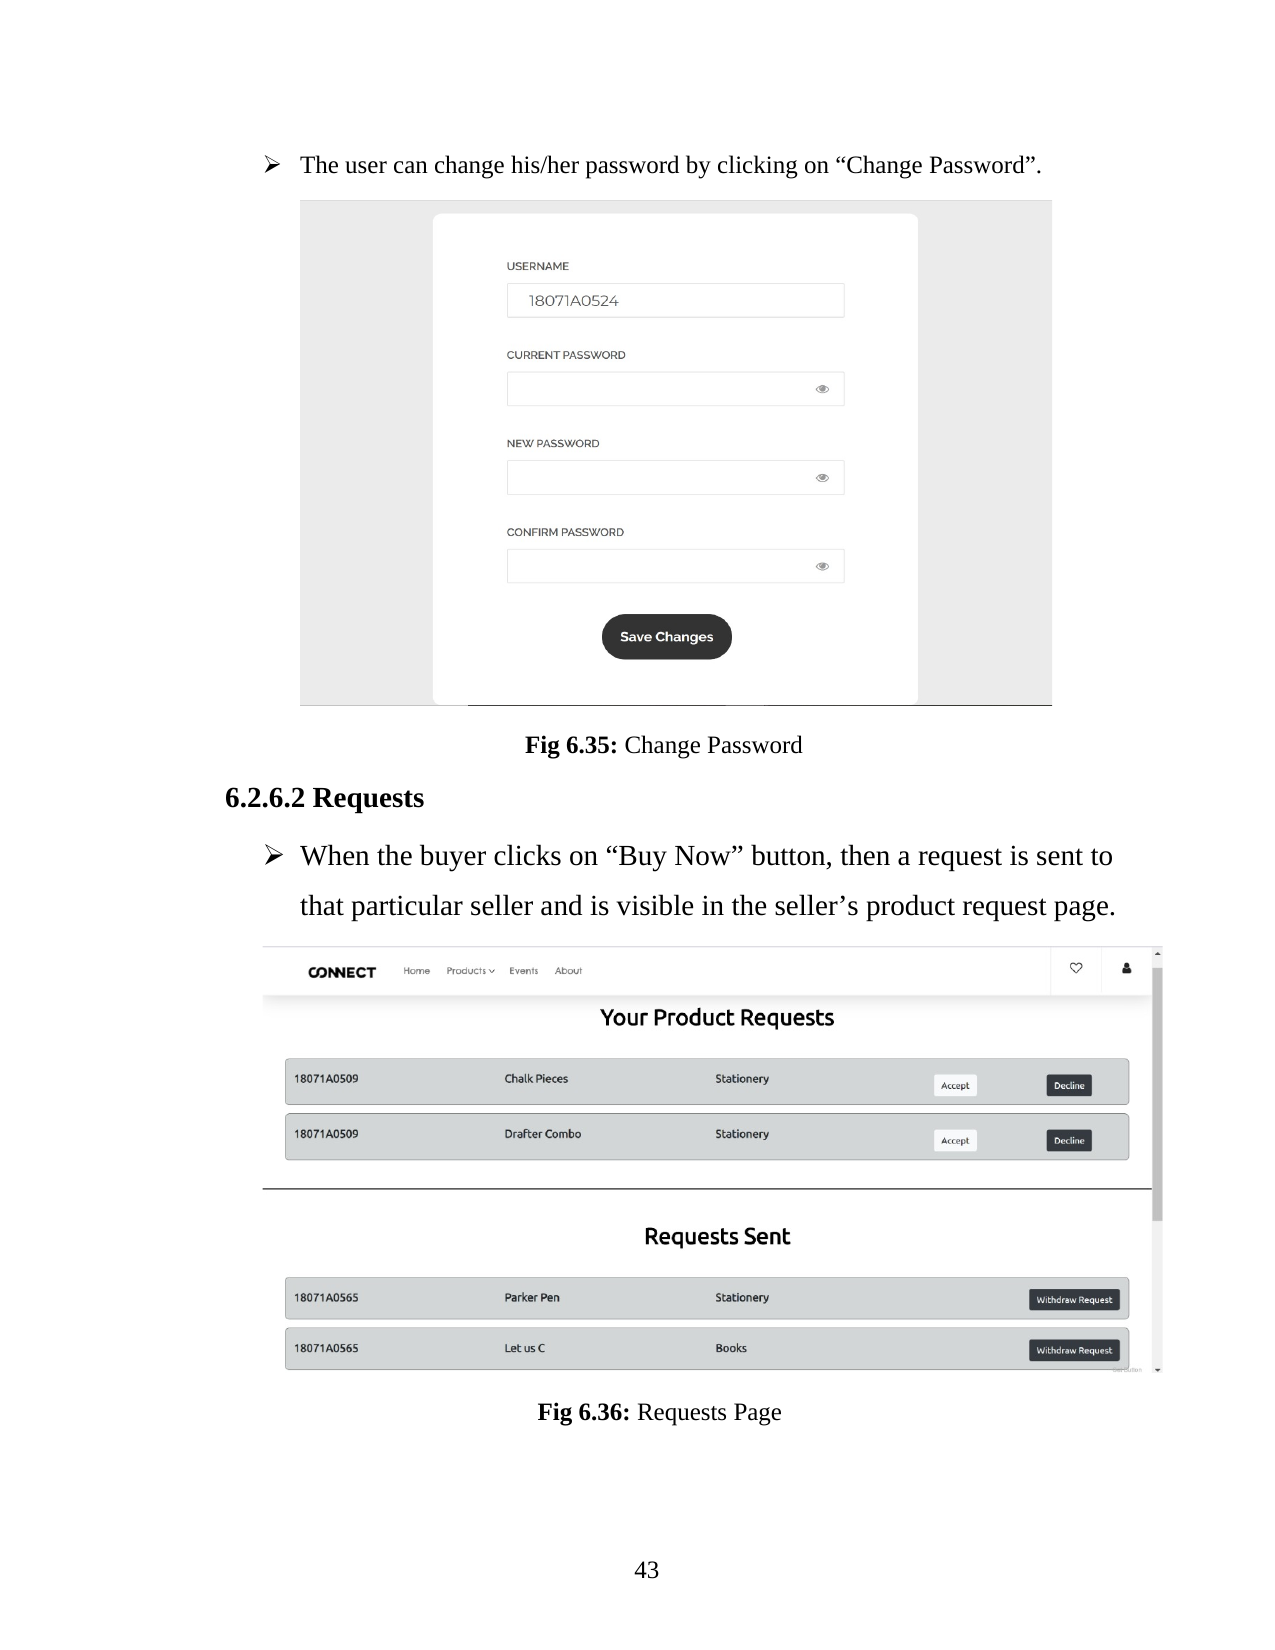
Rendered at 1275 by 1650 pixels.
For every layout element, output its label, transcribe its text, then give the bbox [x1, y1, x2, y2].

subtitle Fig 6.35: Change Password [300, 730, 1125, 759]
subtitle The user can change his/her password by clicking on “Change Password”. [262, 150, 1125, 179]
subtitle Fig 6.36: Requests Page [262, 1397, 1125, 1425]
subtitle When the buyer clicks on “Buy Now” button, then a request is sent to that particular seller and is visible in the seller’s product request page. [262, 838, 1125, 922]
subtitle 6.2.6.2 Requests [225, 780, 1125, 814]
